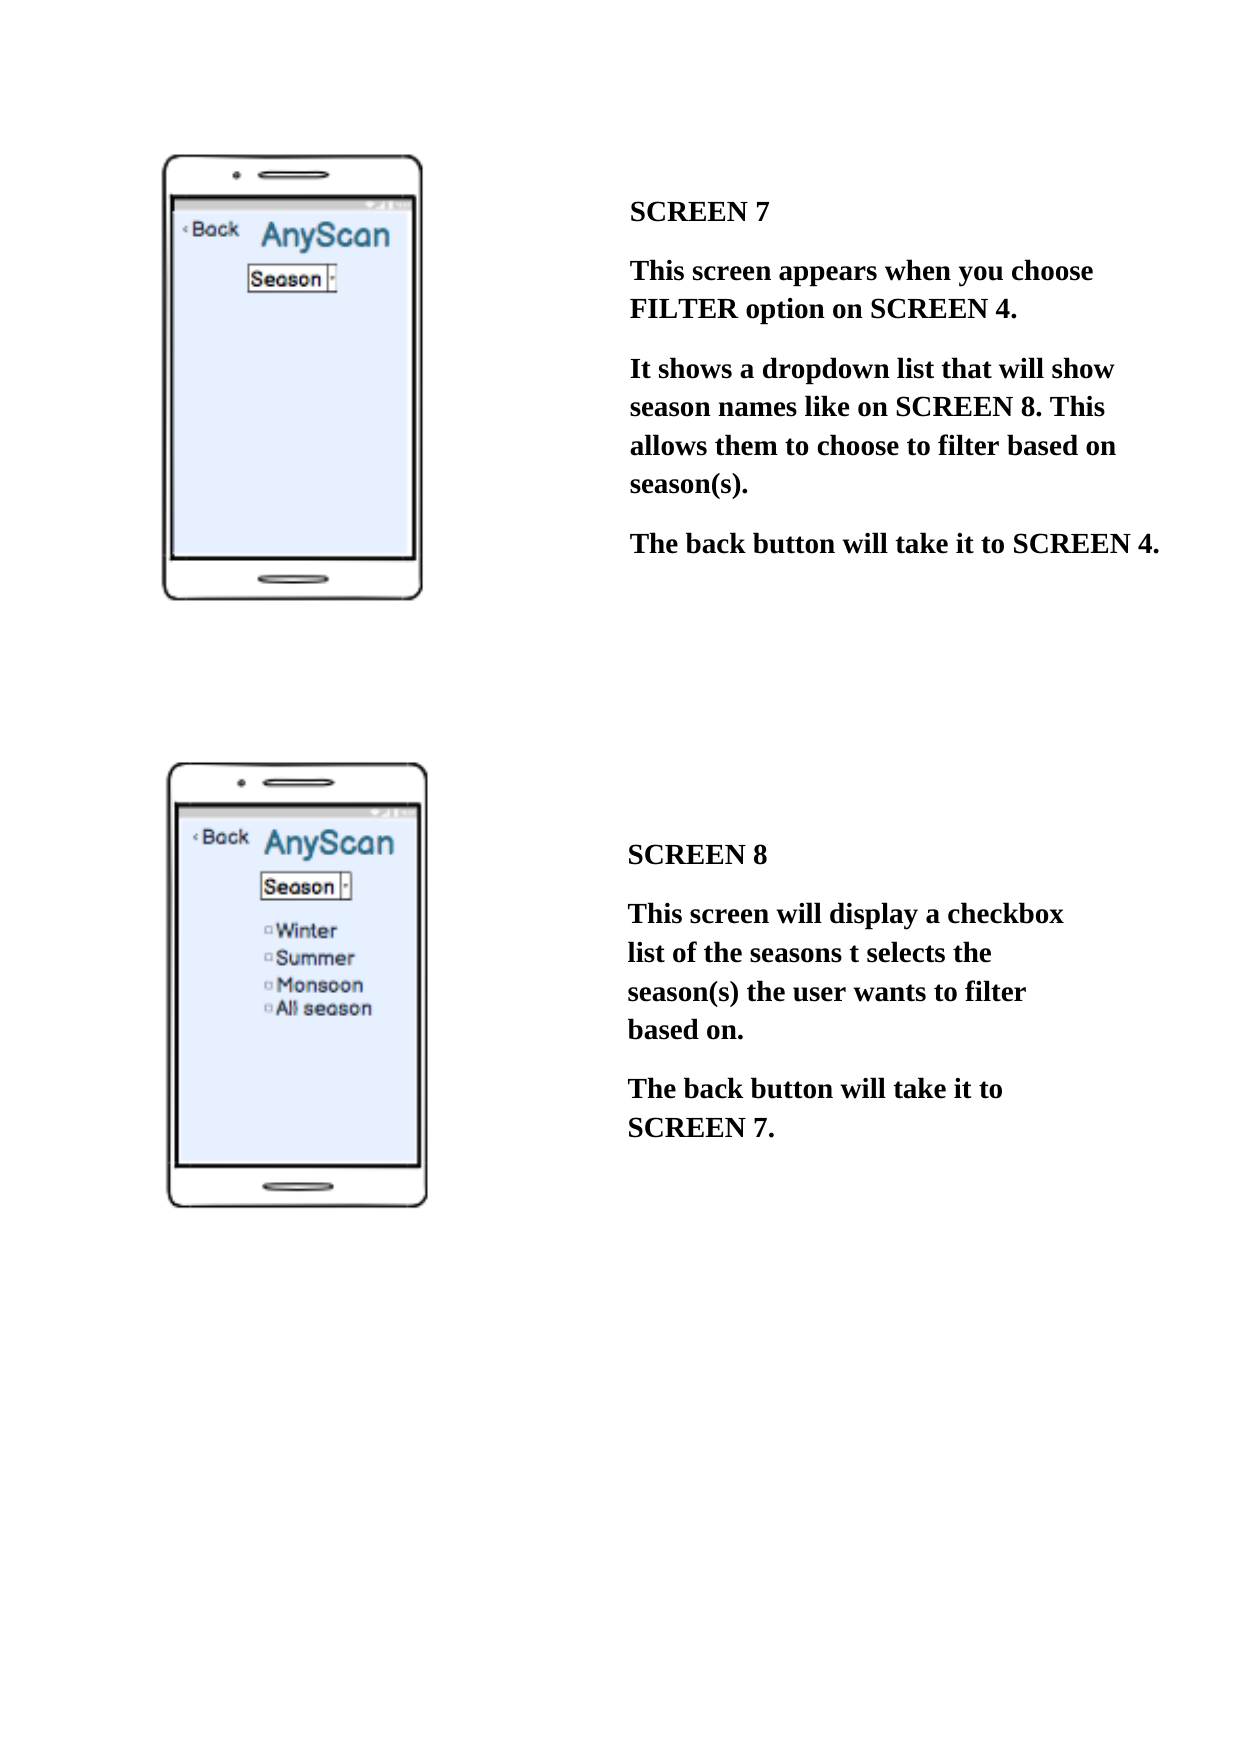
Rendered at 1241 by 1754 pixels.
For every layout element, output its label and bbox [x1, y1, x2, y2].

picture [150, 738, 453, 1227]
picture [150, 150, 446, 607]
